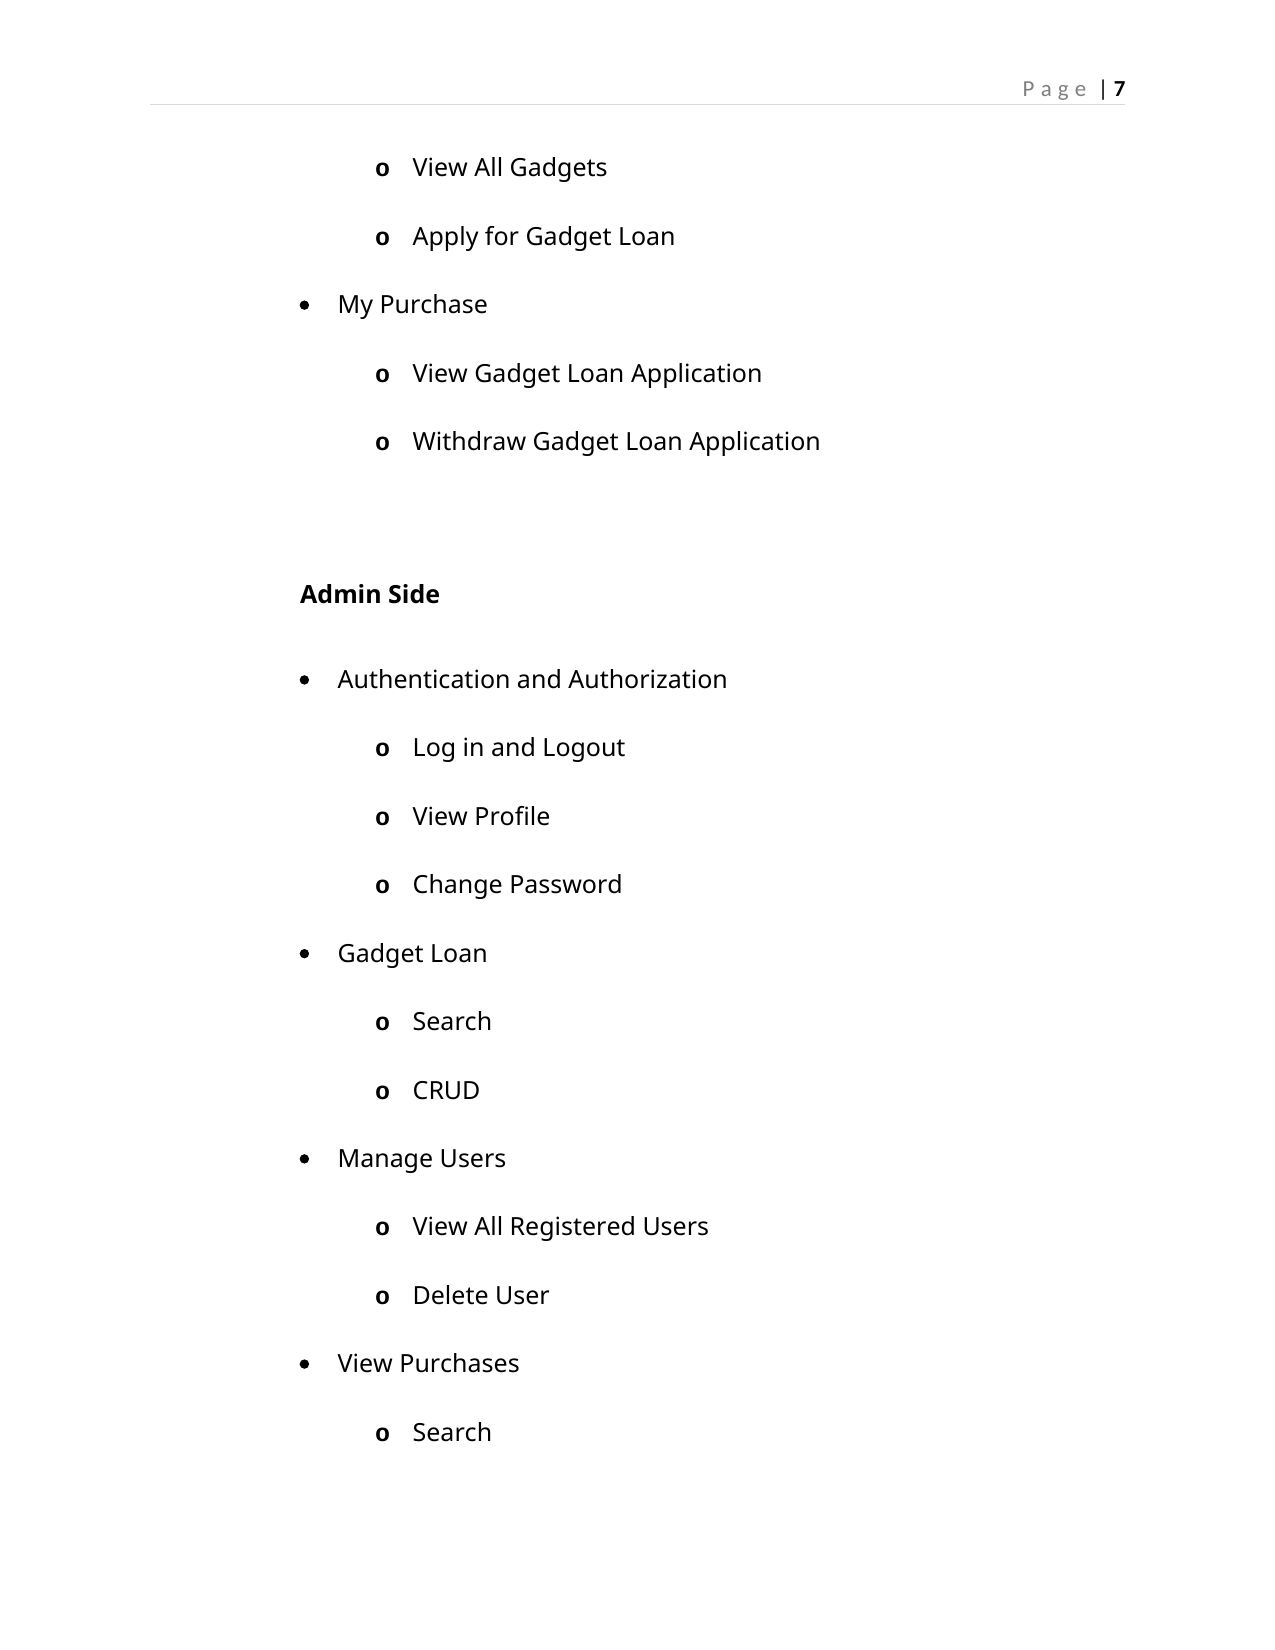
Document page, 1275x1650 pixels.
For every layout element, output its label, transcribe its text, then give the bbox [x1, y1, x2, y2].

list CRUD [375, 1072, 1125, 1107]
list My Purchase [300, 287, 1125, 321]
list Delete User [375, 1277, 1125, 1312]
list Search [375, 1004, 1125, 1038]
list View Profile [375, 798, 1125, 833]
list Apply for Gadget Loan [375, 218, 1125, 253]
list Search [375, 1414, 1125, 1448]
list Manage Users [300, 1141, 1125, 1175]
list Withdraw Gadget Loan Application [375, 424, 1125, 458]
list Change Password [375, 867, 1125, 901]
list View All Registered Users [375, 1209, 1125, 1243]
list View Purchases [300, 1346, 1125, 1380]
list Gadget Loan [300, 936, 1125, 970]
list Authentication and Authorization [300, 662, 1125, 696]
list View Gadget Loan Application [375, 355, 1125, 389]
list View All Gadgets [375, 150, 1125, 184]
text Admin Side [300, 577, 1125, 611]
list Log in and Logout [375, 730, 1125, 764]
